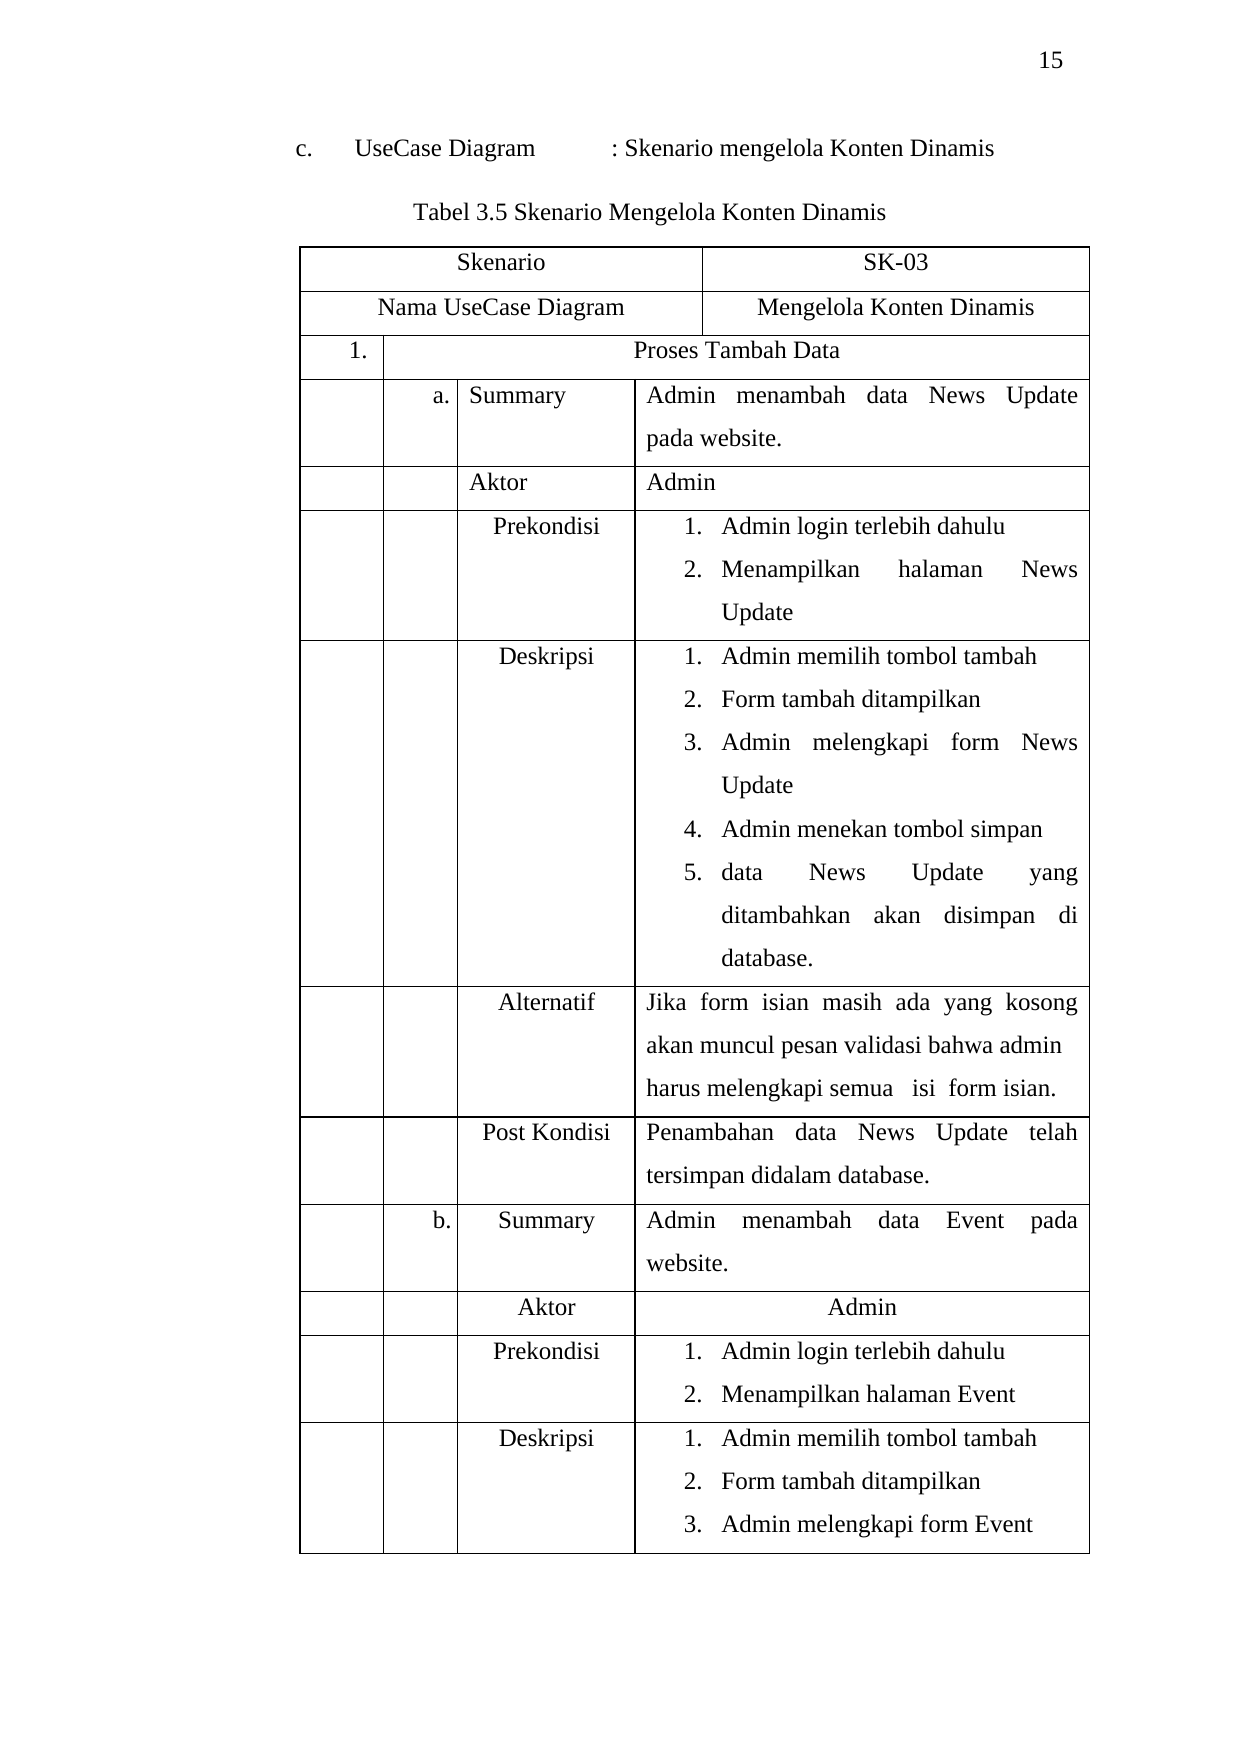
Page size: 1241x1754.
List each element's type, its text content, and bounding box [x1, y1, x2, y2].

table_cell Jika form isian masih ada yang kosong akan muncul pesan validasi bahwa admin harus melengkapi semua isi form isian. [636, 987, 1089, 1116]
text Tabel 3.5 Skenario Mengelola Konten Dinamis [236, 197, 1063, 226]
table_cell Admin login terlebih dahulu Menampilkan halaman Event [636, 1336, 1089, 1422]
table_cell Aktor [458, 1292, 634, 1335]
table_cell Admin login terlebih dahulu Menampilkan halaman News Update [636, 511, 1089, 640]
table_cell Summary [458, 380, 634, 466]
table_cell Penambahan data News Update telah tersimpan didalam database. [636, 1118, 1089, 1204]
table_cell [301, 641, 383, 986]
table_cell Mengelola Konten Dinamis [703, 292, 1089, 334]
table_header SK-03 [703, 248, 1089, 291]
table_cell Proses Tambah Data [384, 336, 1089, 379]
table_cell Post Kondisi [458, 1118, 634, 1204]
table_cell [384, 511, 457, 640]
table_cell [636, 1423, 1089, 1552]
table_cell Admin [636, 1292, 1089, 1335]
table_cell [301, 467, 383, 510]
table_cell Alternatif [458, 987, 634, 1116]
table_cell [384, 1118, 457, 1204]
table_cell [384, 467, 457, 510]
table_cell [301, 1423, 383, 1552]
table_cell [384, 1292, 457, 1335]
table_cell [384, 641, 457, 986]
list UseCase Diagram : Skenario mengelola Konten Dinamis [295, 133, 1063, 162]
table_cell [384, 1205, 457, 1291]
table_cell [384, 987, 457, 1116]
table_cell Nama UseCase Diagram [301, 292, 702, 334]
table_cell Aktor [458, 467, 634, 510]
table_cell [301, 1336, 383, 1422]
table_cell [301, 511, 383, 640]
table_cell [301, 1292, 383, 1335]
table_cell [301, 1118, 383, 1204]
table_cell Deskripsi [458, 641, 634, 986]
table_cell Admin memilih tombol tambah Form tambah ditampilkan Admin melengkapi form News Update Admin menekan tombol simpan data News Update yang ditambahkan akan disimpan di database. [636, 641, 1089, 986]
table_cell [384, 1336, 457, 1422]
table_cell Prekondisi [458, 1336, 634, 1422]
table_cell [384, 380, 457, 466]
table_cell Admin menambah data News Update pada website. [636, 380, 1089, 466]
table_cell [301, 380, 383, 466]
table_cell Deskripsi [458, 1423, 634, 1552]
table_cell [301, 336, 383, 379]
table_header Skenario [301, 248, 702, 291]
table_cell [384, 1423, 457, 1552]
table_cell Prekondisi [458, 511, 634, 640]
table_cell Admin [636, 467, 1089, 510]
table_cell Admin menambah data Event pada website. [636, 1205, 1089, 1291]
table_cell [301, 987, 383, 1116]
table_cell Summary [458, 1205, 634, 1291]
table_cell [301, 1205, 383, 1291]
